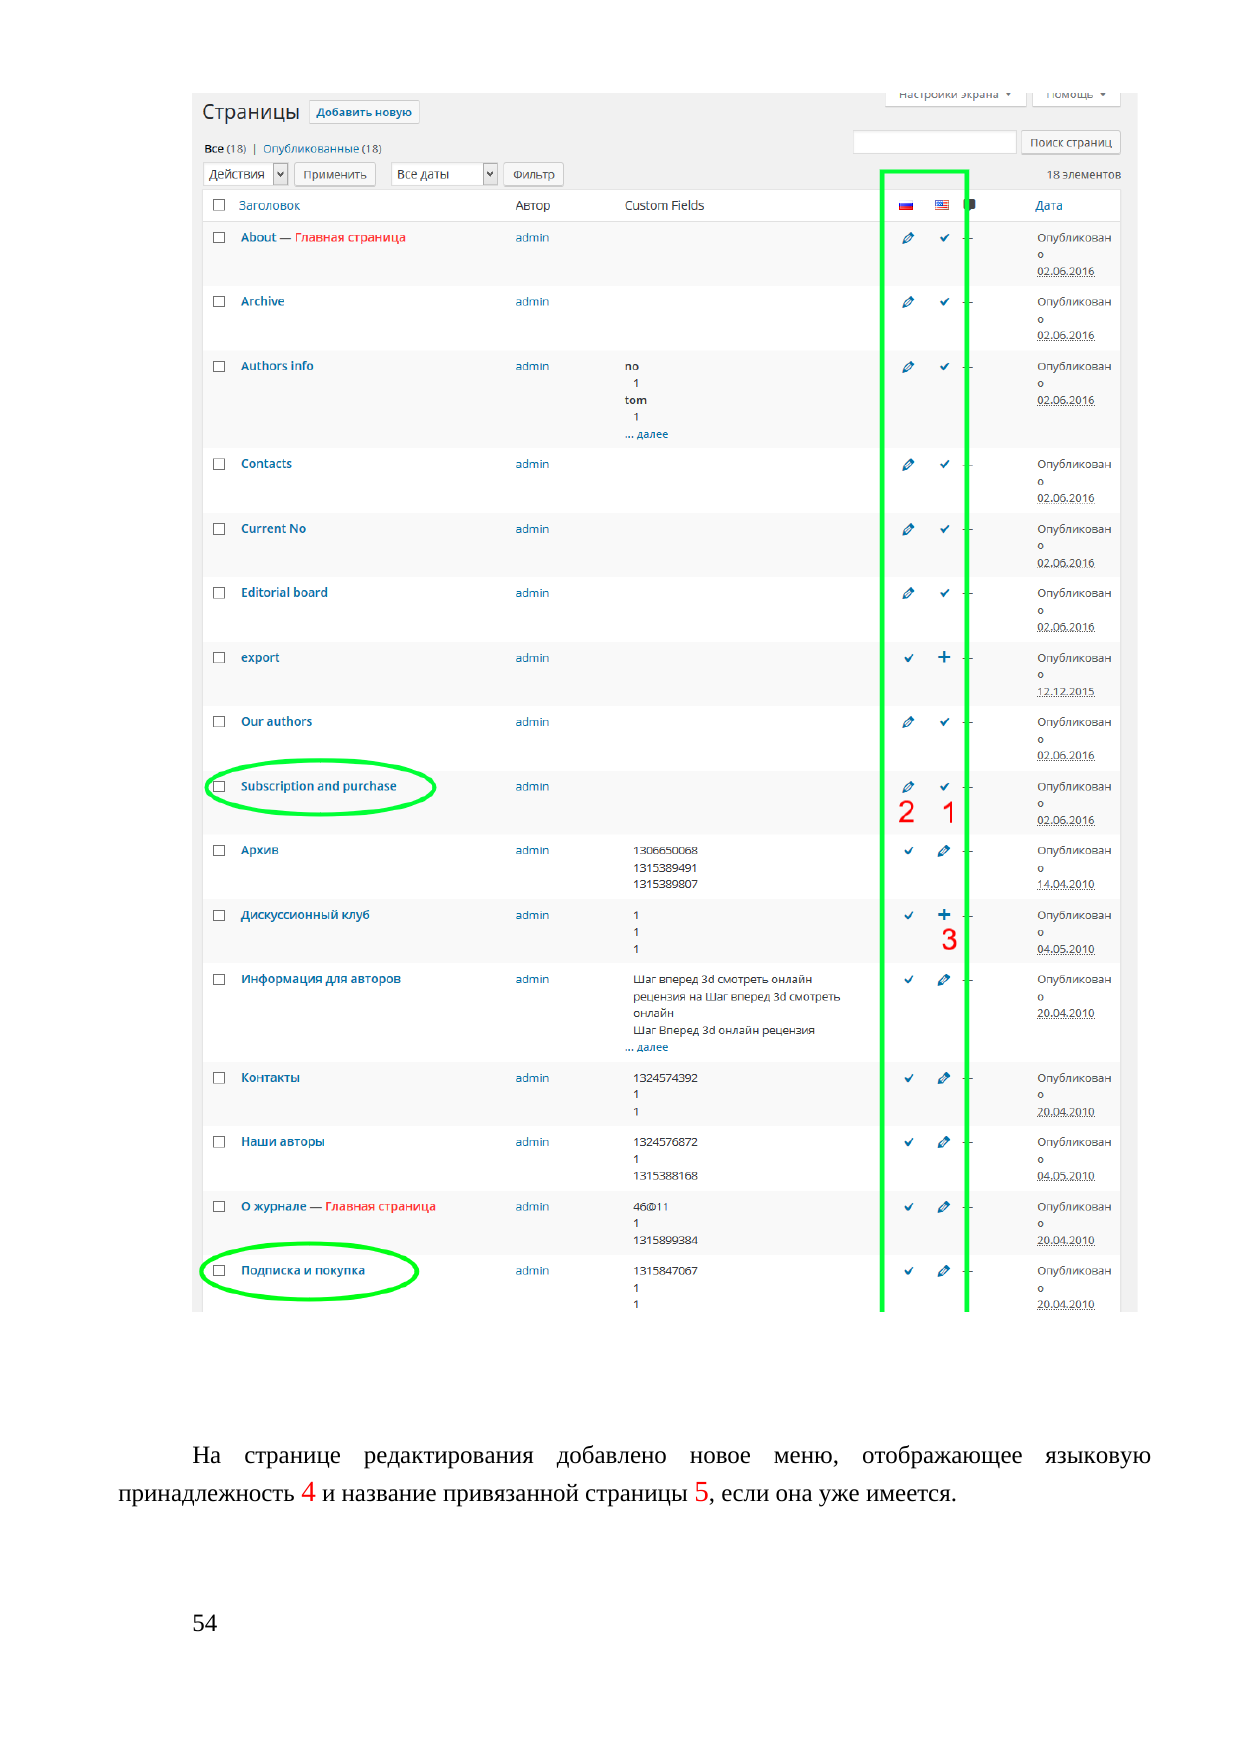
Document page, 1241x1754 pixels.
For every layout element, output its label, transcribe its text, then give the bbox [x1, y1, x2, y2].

text На странице редактирования добавлено новое меню, отображающее языковую принадлежность 4 и название привязанной страницы 5, если она уже имеется. [118, 1440, 1152, 1507]
picture [192, 93, 1138, 1312]
